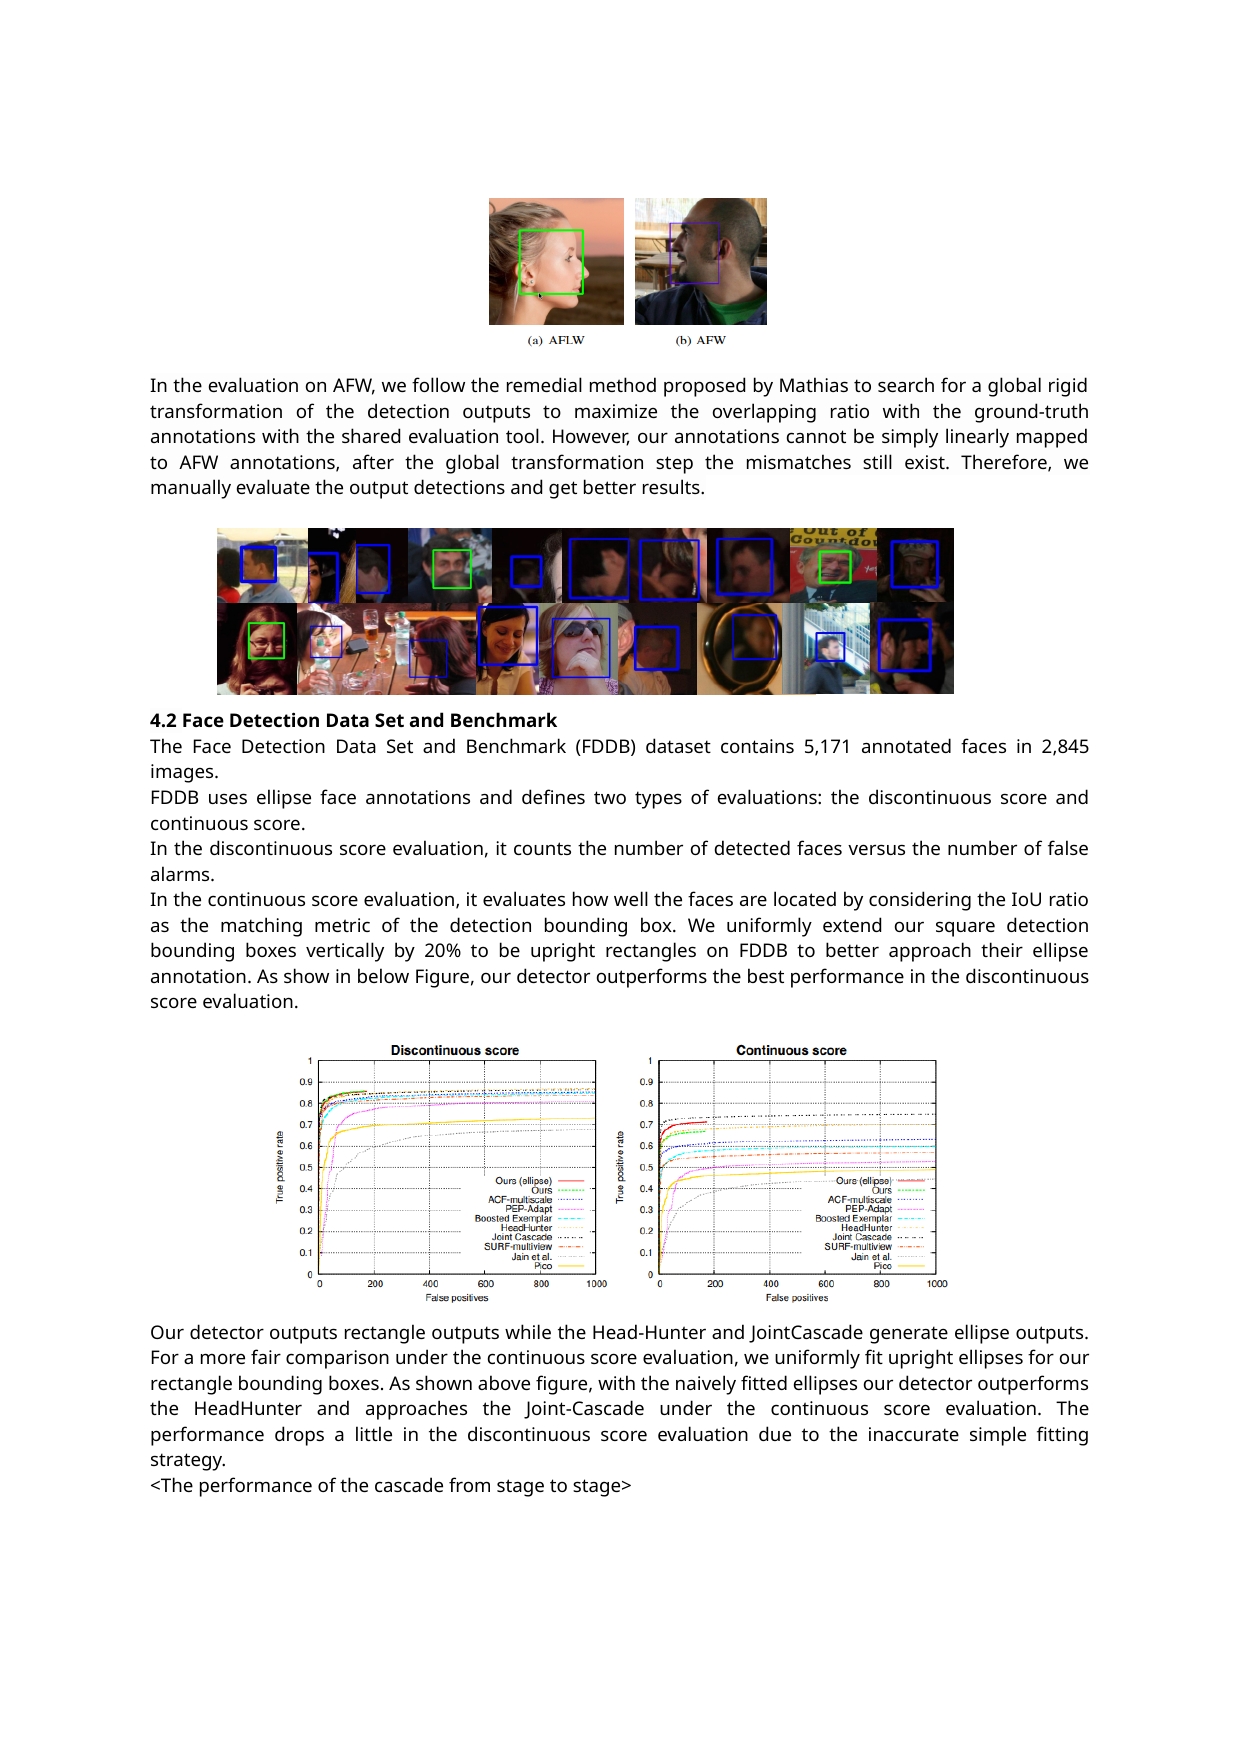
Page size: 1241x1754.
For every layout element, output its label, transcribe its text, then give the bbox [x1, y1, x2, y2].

picture [150, 500, 1037, 708]
picture [250, 1030, 990, 1303]
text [150, 1319, 1090, 1498]
picture [398, 177, 842, 356]
